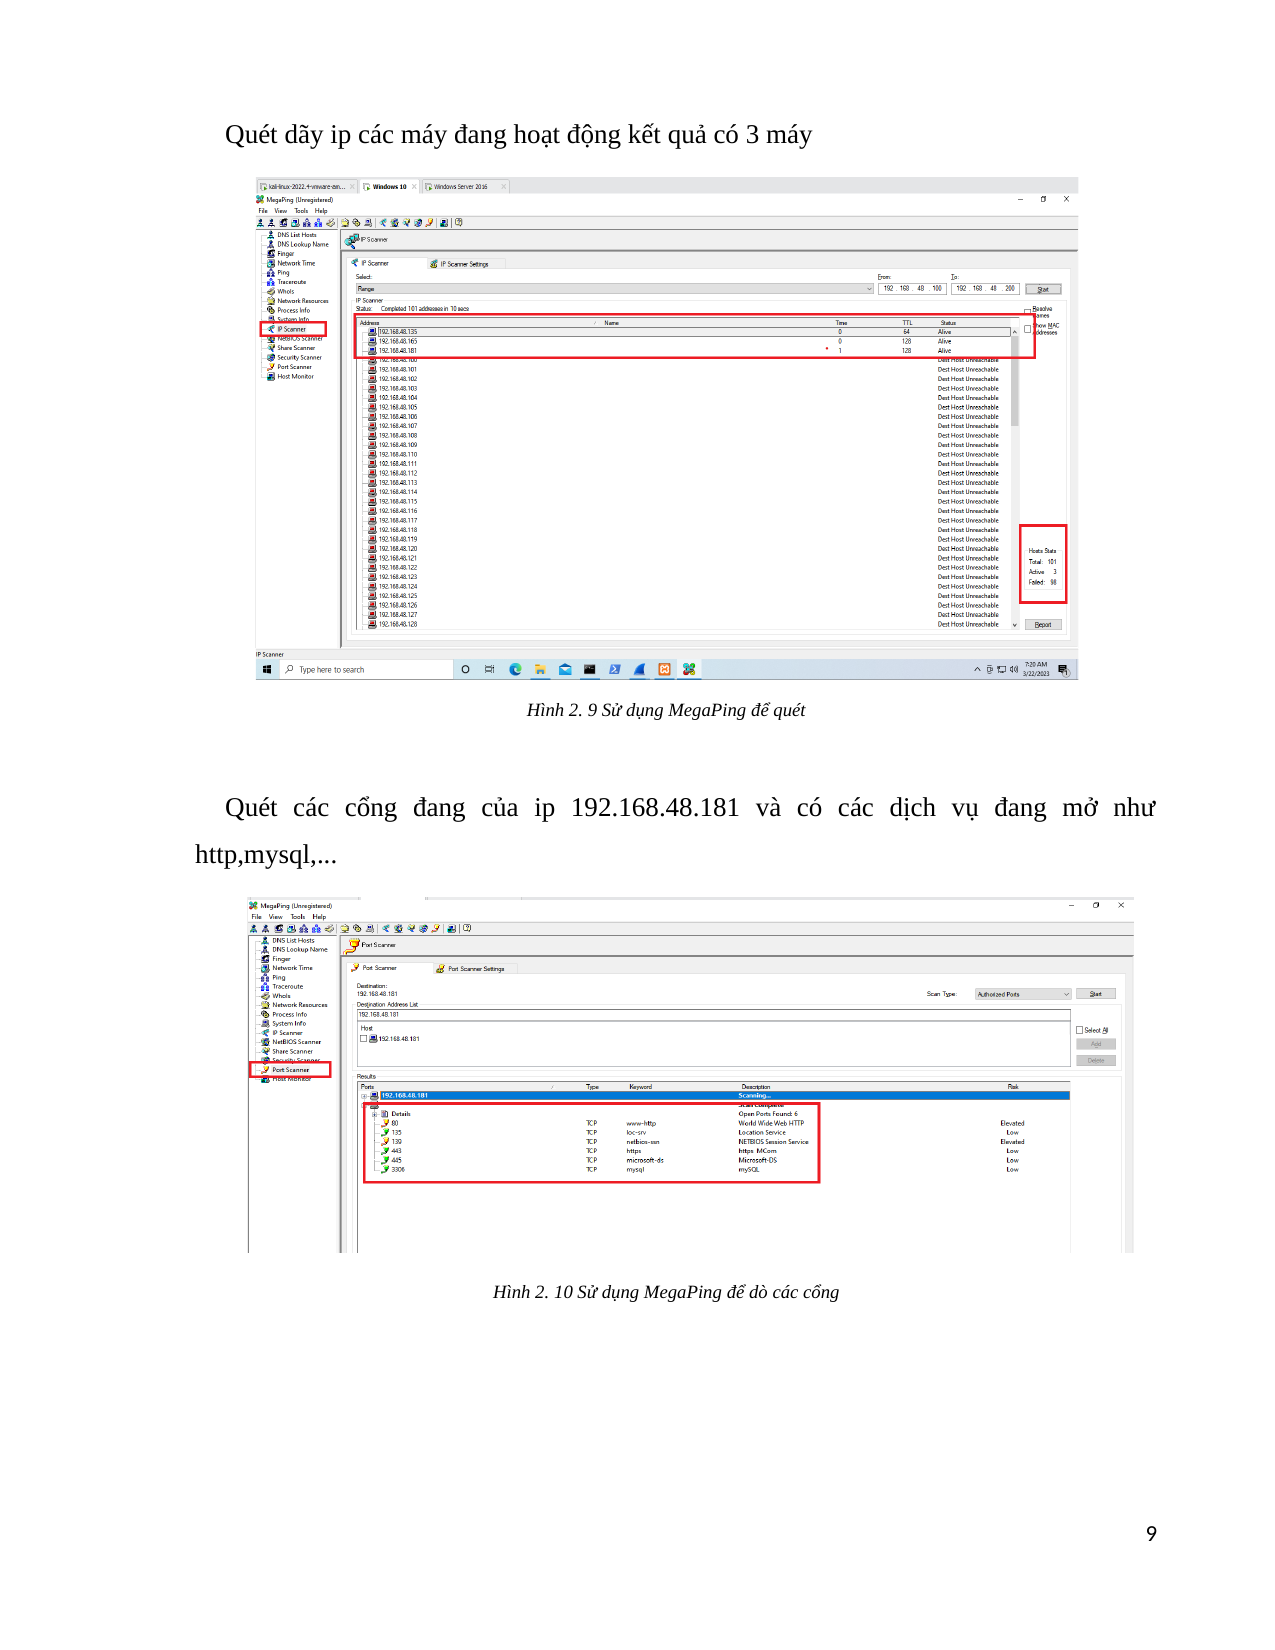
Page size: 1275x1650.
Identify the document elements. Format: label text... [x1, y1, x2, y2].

picture [255, 177, 1079, 680]
picture [247, 897, 1134, 1253]
text Quét các cổng đang của ip 192.168.48.181 và có các dịch vụ đang mở như http,mysql,... [195, 791, 1157, 869]
text Quét dãy ip các máy đang hoạt động kết quả có 3 máy [195, 118, 1157, 149]
